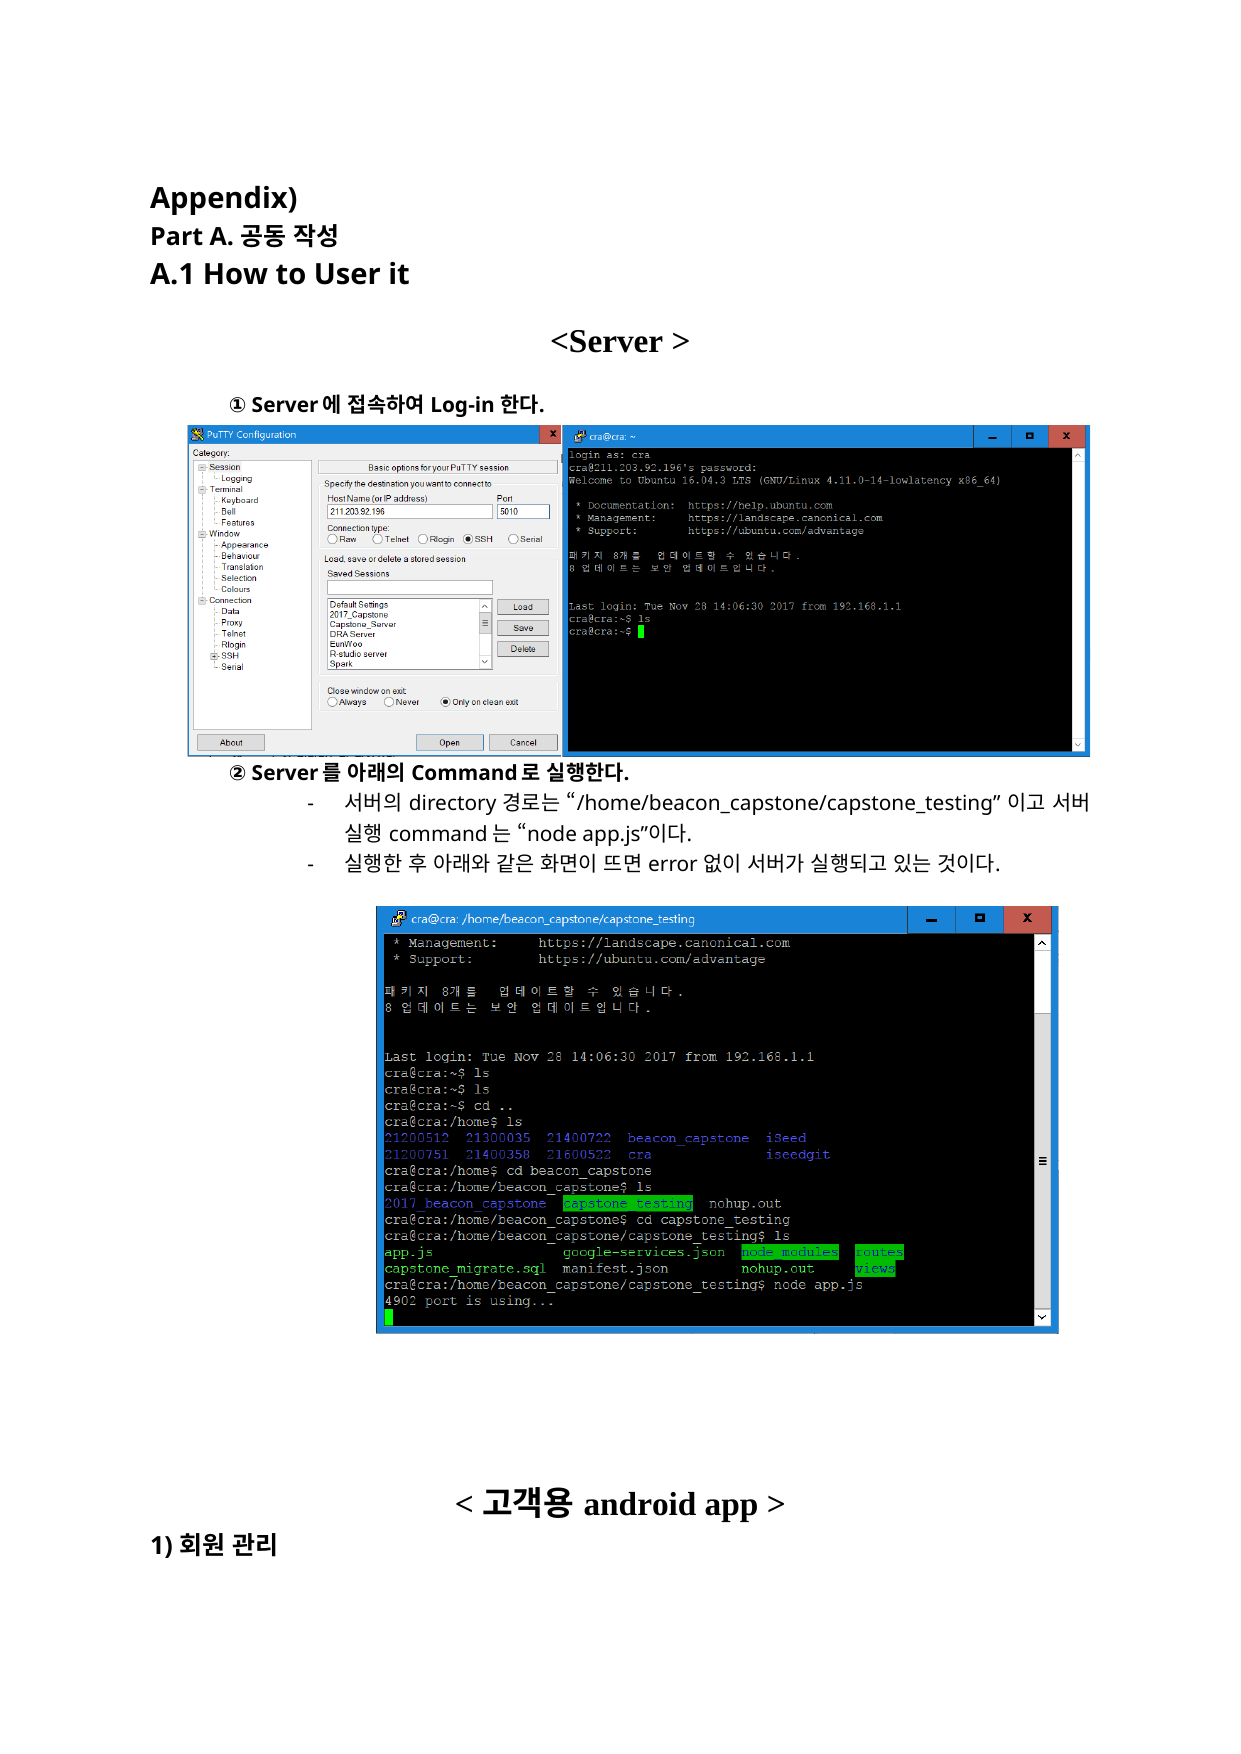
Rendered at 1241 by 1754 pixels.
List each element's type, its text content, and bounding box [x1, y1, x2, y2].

text ① Server에 접속하여 Log-in 한다. [179, 388, 1090, 419]
list 서버의 directory 경로는 “/home/beacon_capstone/capstone_testing” 이고 서버 실행 command는 “node app.js”이다. [307, 787, 1090, 847]
list 실행한 후 아래와 같은 화면이 뜨면 error 없이 서버가 실행되고 있는 것이다. [307, 847, 1090, 877]
text < 고객용 android app > [150, 1477, 1090, 1525]
picture [187, 425, 1091, 757]
picture [376, 906, 1059, 1334]
text <Server > [150, 322, 1090, 360]
text Part A. 공동 작성 [150, 217, 1090, 253]
text A.1 How to User it [150, 253, 1090, 293]
text Appendix) [150, 177, 1090, 217]
text 1) 회원 관리 [150, 1525, 1090, 1561]
